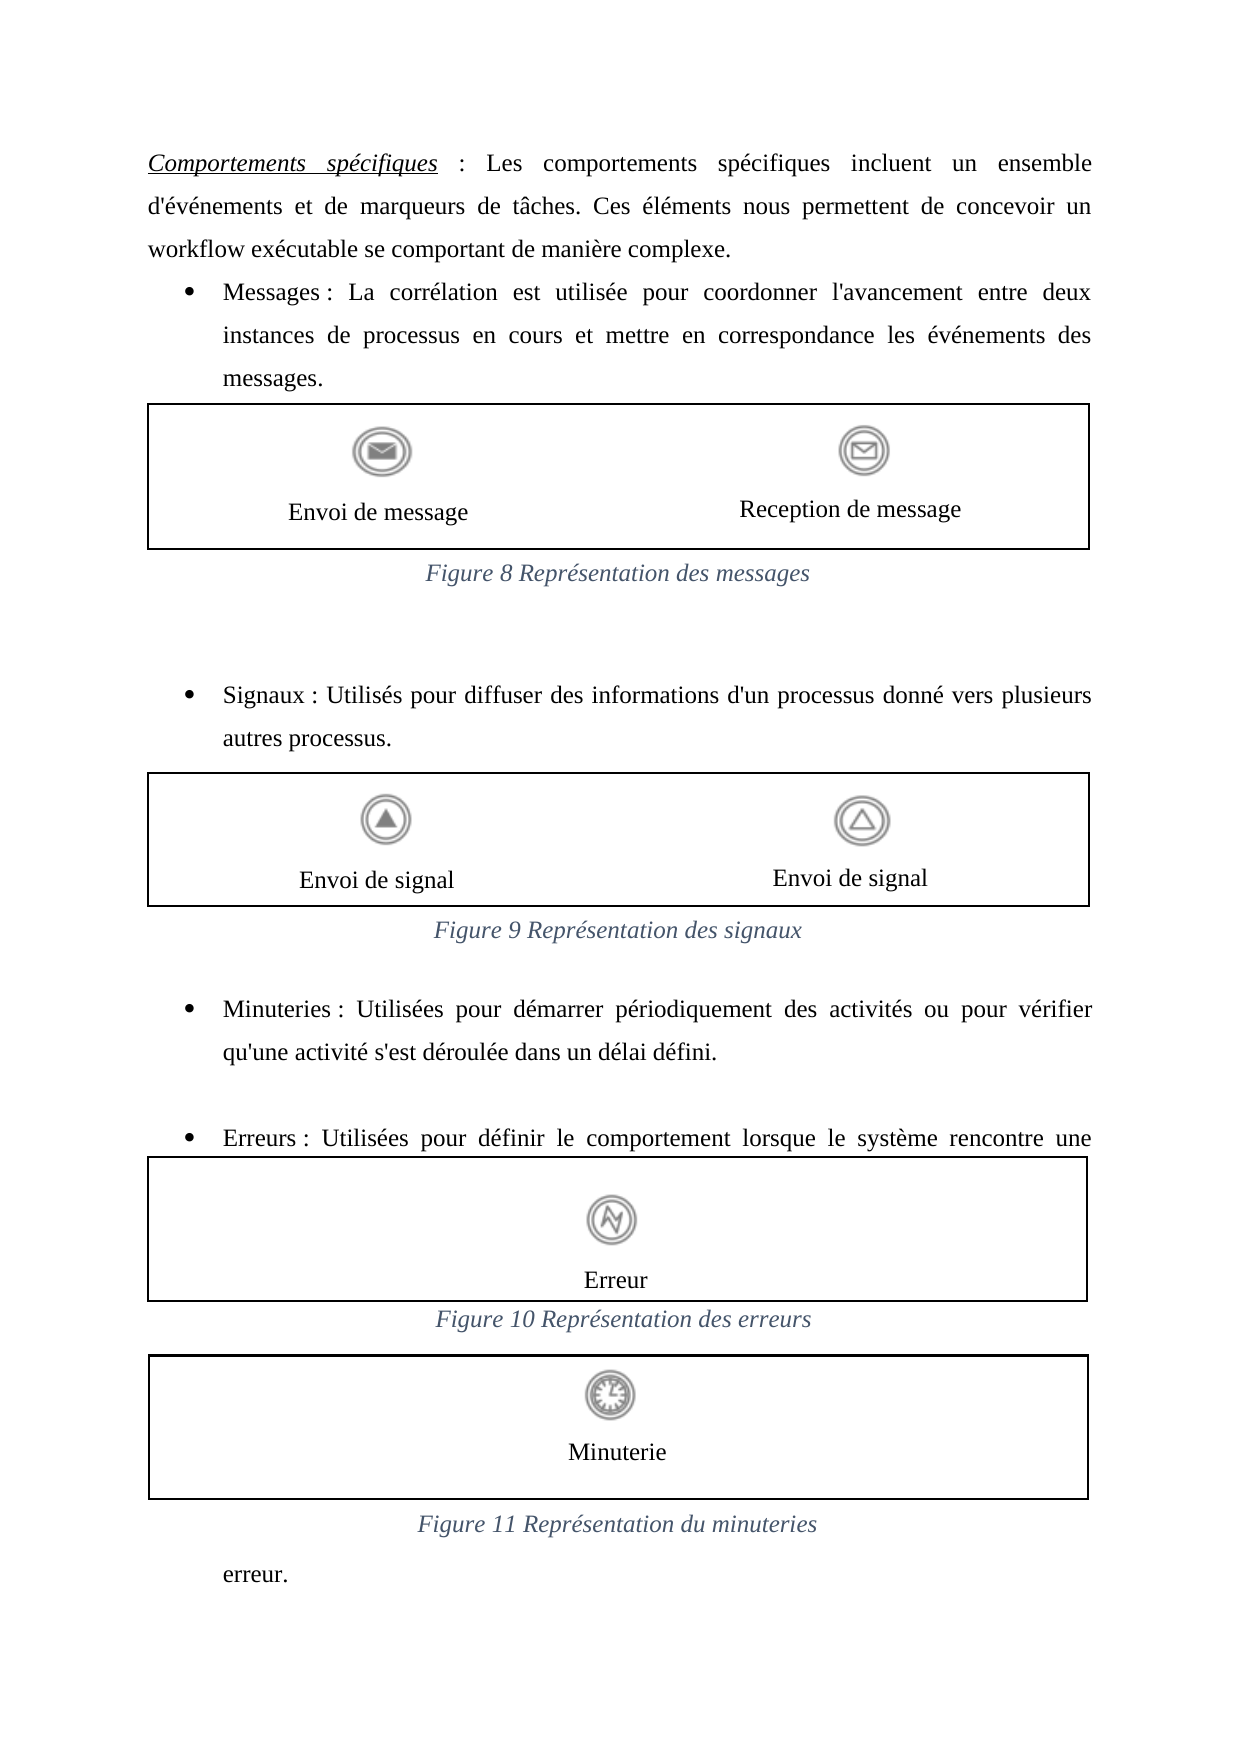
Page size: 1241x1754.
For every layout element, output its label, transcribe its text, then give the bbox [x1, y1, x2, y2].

list Signaux : Utilisés pour diffuser des informations d'un processus donné vers plusieurs autres processus. [185, 680, 1092, 752]
picture [579, 1357, 650, 1429]
list Erreurs : Utilisées pour définir le comportement lorsque le système rencontre une erreur. [185, 1354, 1092, 1587]
text Comportements spécifiques : Les comportements spécifiques incluent un ensemble d'événements et de marqueurs de tâches. Ces éléments nous permettent de concevoir un workflow exécutable se comportant de manière complexe. [148, 148, 1092, 263]
list Minuteries : Utilisées pour démarrer périodiquement des activités ou pour vérifier qu'une activité s'est déroulée dans un délai défini. [185, 766, 1092, 1066]
picture [349, 416, 418, 485]
picture [568, 1173, 653, 1257]
picture [353, 780, 418, 850]
picture [831, 780, 896, 856]
list Erreurs : Utilisées pour définir le comportement lorsque le système rencontre une erreur. [185, 1123, 1092, 1303]
list Messages : La corrélation est utilisée pour coordonner l'avancement entre deux instances de processus en cours et mettre en correspondance les événements des messages. [185, 277, 1092, 392]
picture [831, 416, 898, 481]
